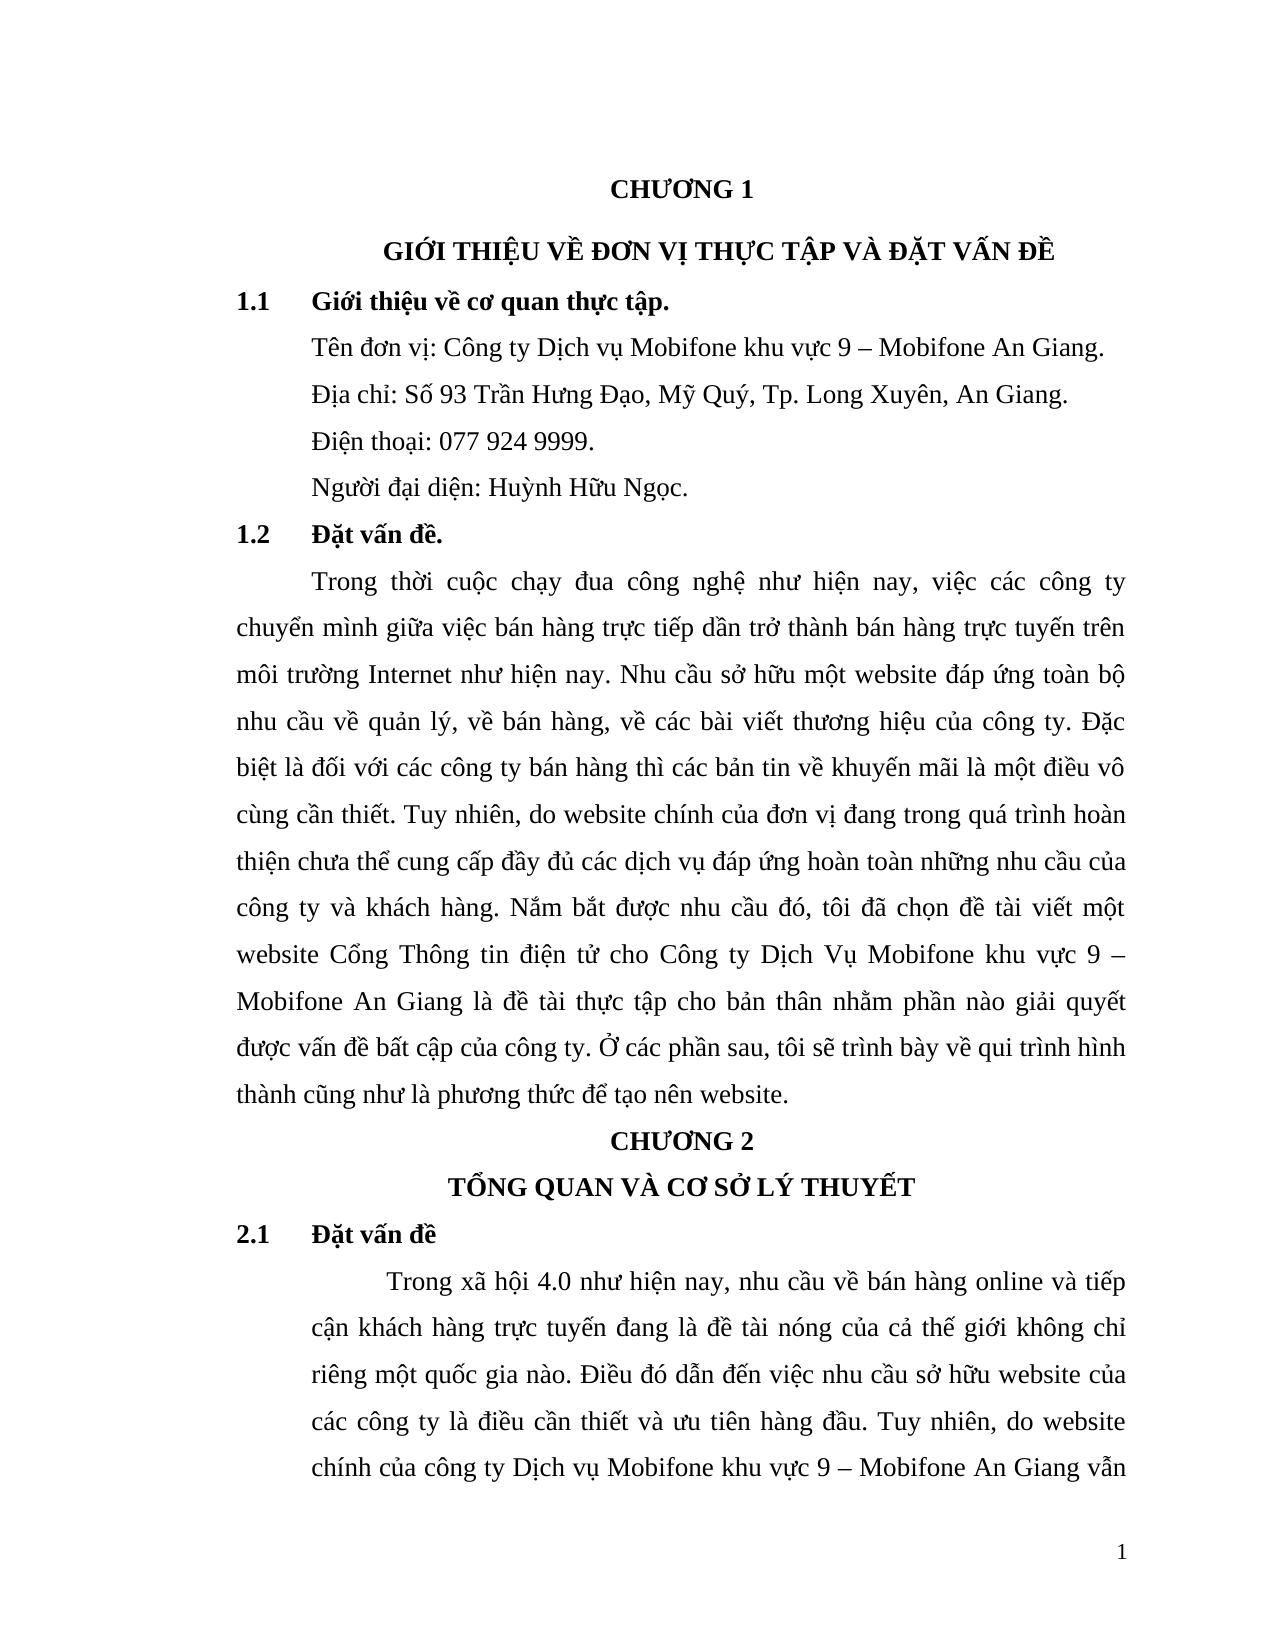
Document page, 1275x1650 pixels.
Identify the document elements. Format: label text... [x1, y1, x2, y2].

list Trong thời cuộc chạy đua công nghệ như hiện nay, việc các công ty chuyển mình giữa việc bán hàng trực tiếp dần trở thành bán hàng trực tuyến trên môi trường Internet như hiện nay. Nhu cầu sở hữu một website đáp ứng toàn bộ nhu cầu về quản lý, về bán hàng, về các bài viết thương hiệu của công ty. Đặc biệt là đối với các công ty bán hàng thì các bản tin về khuyến mãi là một điều vô cùng cần thiết. Tuy nhiên, do website chính của đơn vị đang trong quá trình hoàn thiện chưa thể cung cấp đầy đủ các dịch vụ đáp ứng hoàn toàn những nhu cầu của công ty và khách hàng. Nắm bắt được nhu cầu đó, tôi đã chọn đề tài viết một website Cổng Thông tin điện tử cho Công ty Dịch Vụ Mobifone khu vực 9 – Mobifone An Giang là đề tài thực tập cho bản thân nhằm phần nào giải quyết được vấn đề bất cập của công ty. Ở các phần sau, tôi sẽ trình bày về qui trình hình thành cũng như là phương thức để tạo nên website. [236, 565, 1127, 1109]
list Điện thoại: 077 924 9999. [311, 425, 1127, 456]
list Đặt vấn đề. [236, 518, 1127, 549]
list TỔNG QUAN VÀ CƠ SỞ LÝ THUYẾT [236, 1171, 1127, 1203]
list CHƯƠNG 2 [236, 1125, 1127, 1156]
list Tên đơn vị: Công ty Dịch vụ Mobifone khu vực 9 – Mobifone An Giang. [311, 331, 1127, 363]
list Địa chỉ: Số 93 Trần Hưng Đạo, Mỹ Quý, Tp. Long Xuyên, An Giang. [311, 378, 1127, 409]
subtitle GIỚI THIỆU VỀ ĐƠN VỊ THỰC TẬP VÀ ĐẶT VẤN ĐỀ [236, 235, 1127, 266]
list Đặt vấn đề [236, 1218, 1127, 1249]
subtitle CHƯƠNG 1 [236, 173, 1127, 204]
list Giới thiệu về cơ quan thực tập. [236, 285, 1127, 316]
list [311, 1265, 1127, 1483]
list Người đại diện: Huỳnh Hữu Ngọc. [311, 471, 1127, 503]
